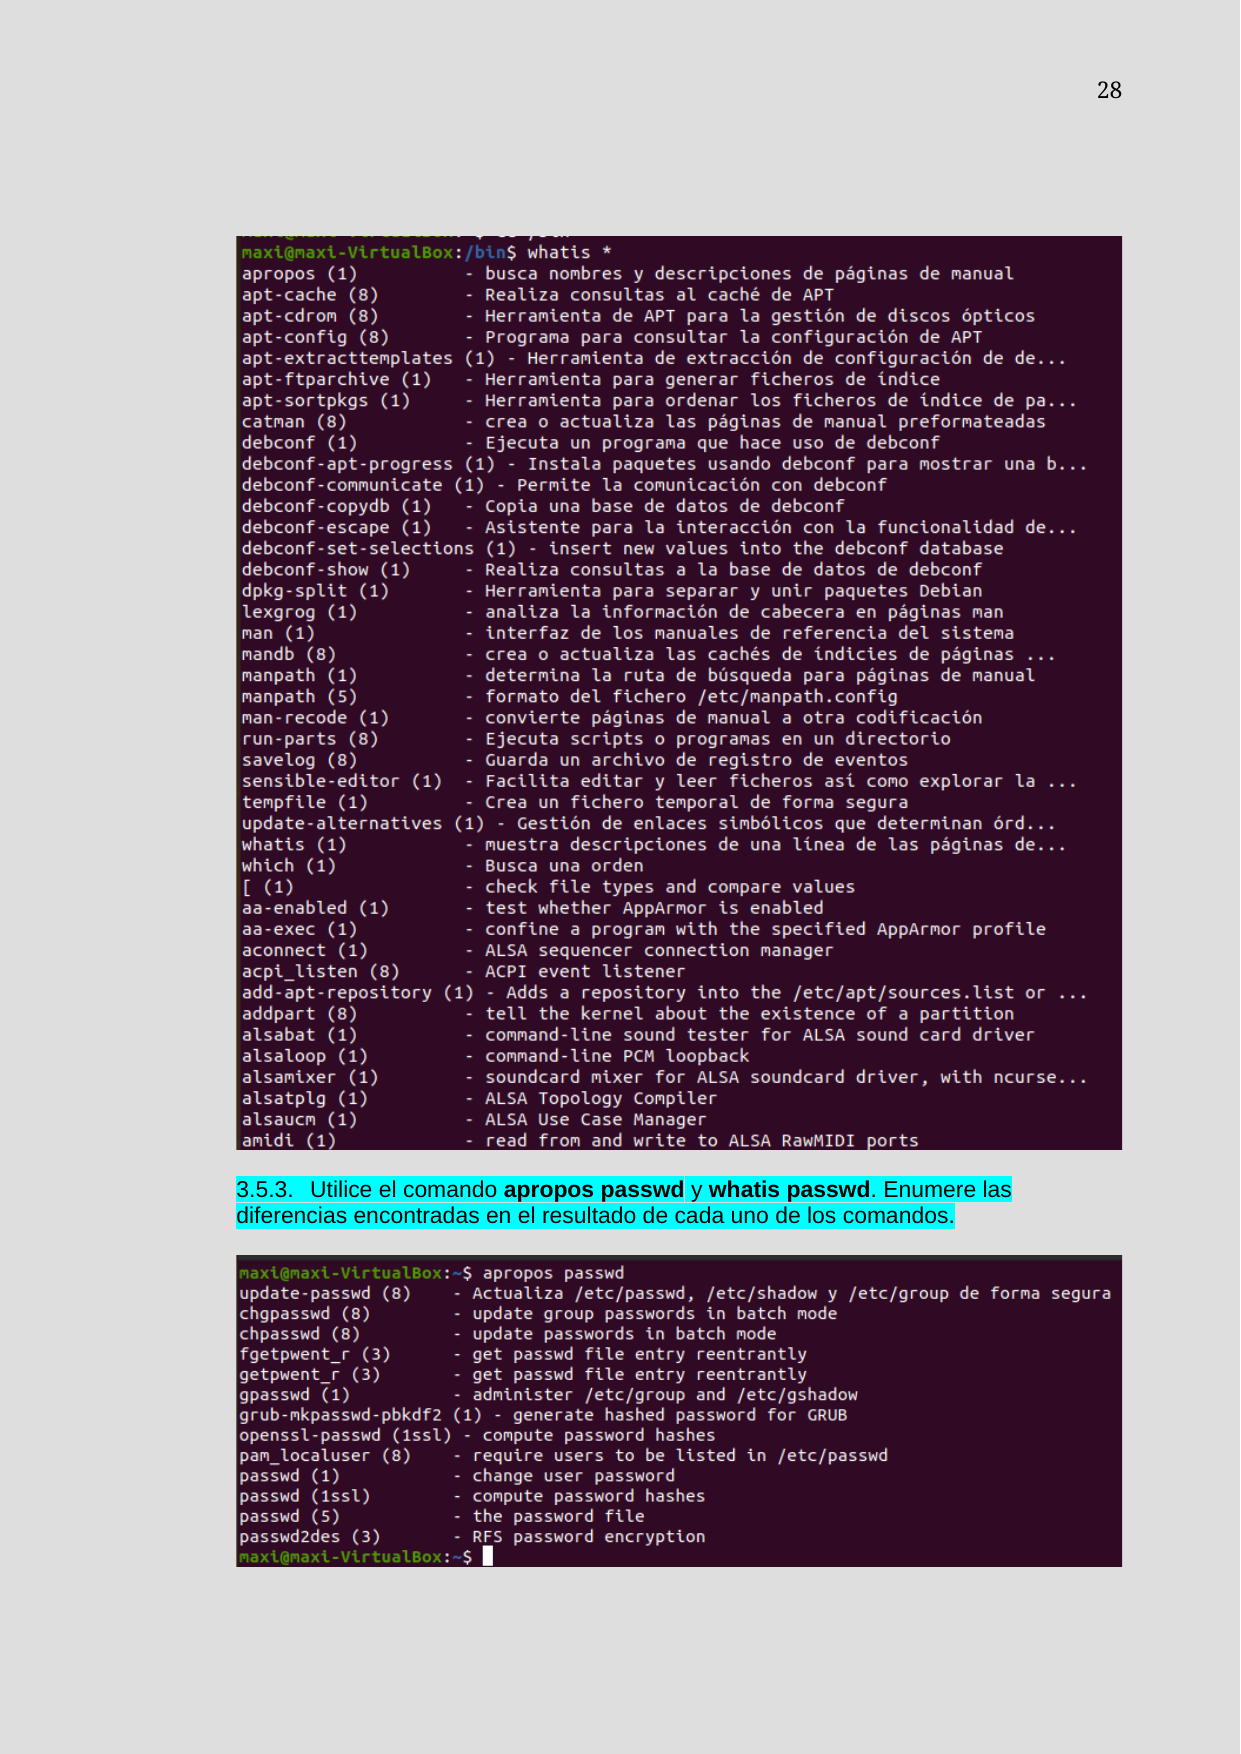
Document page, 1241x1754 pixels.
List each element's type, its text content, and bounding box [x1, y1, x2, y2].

picture [236, 236, 1123, 1150]
text 3.5.3. Utilice el comando apropos passwd y whatis passwd. Enumere las diferencias encontradas en el resultado de cada uno de los comandos. [236, 1176, 1122, 1229]
picture [236, 1255, 1123, 1567]
